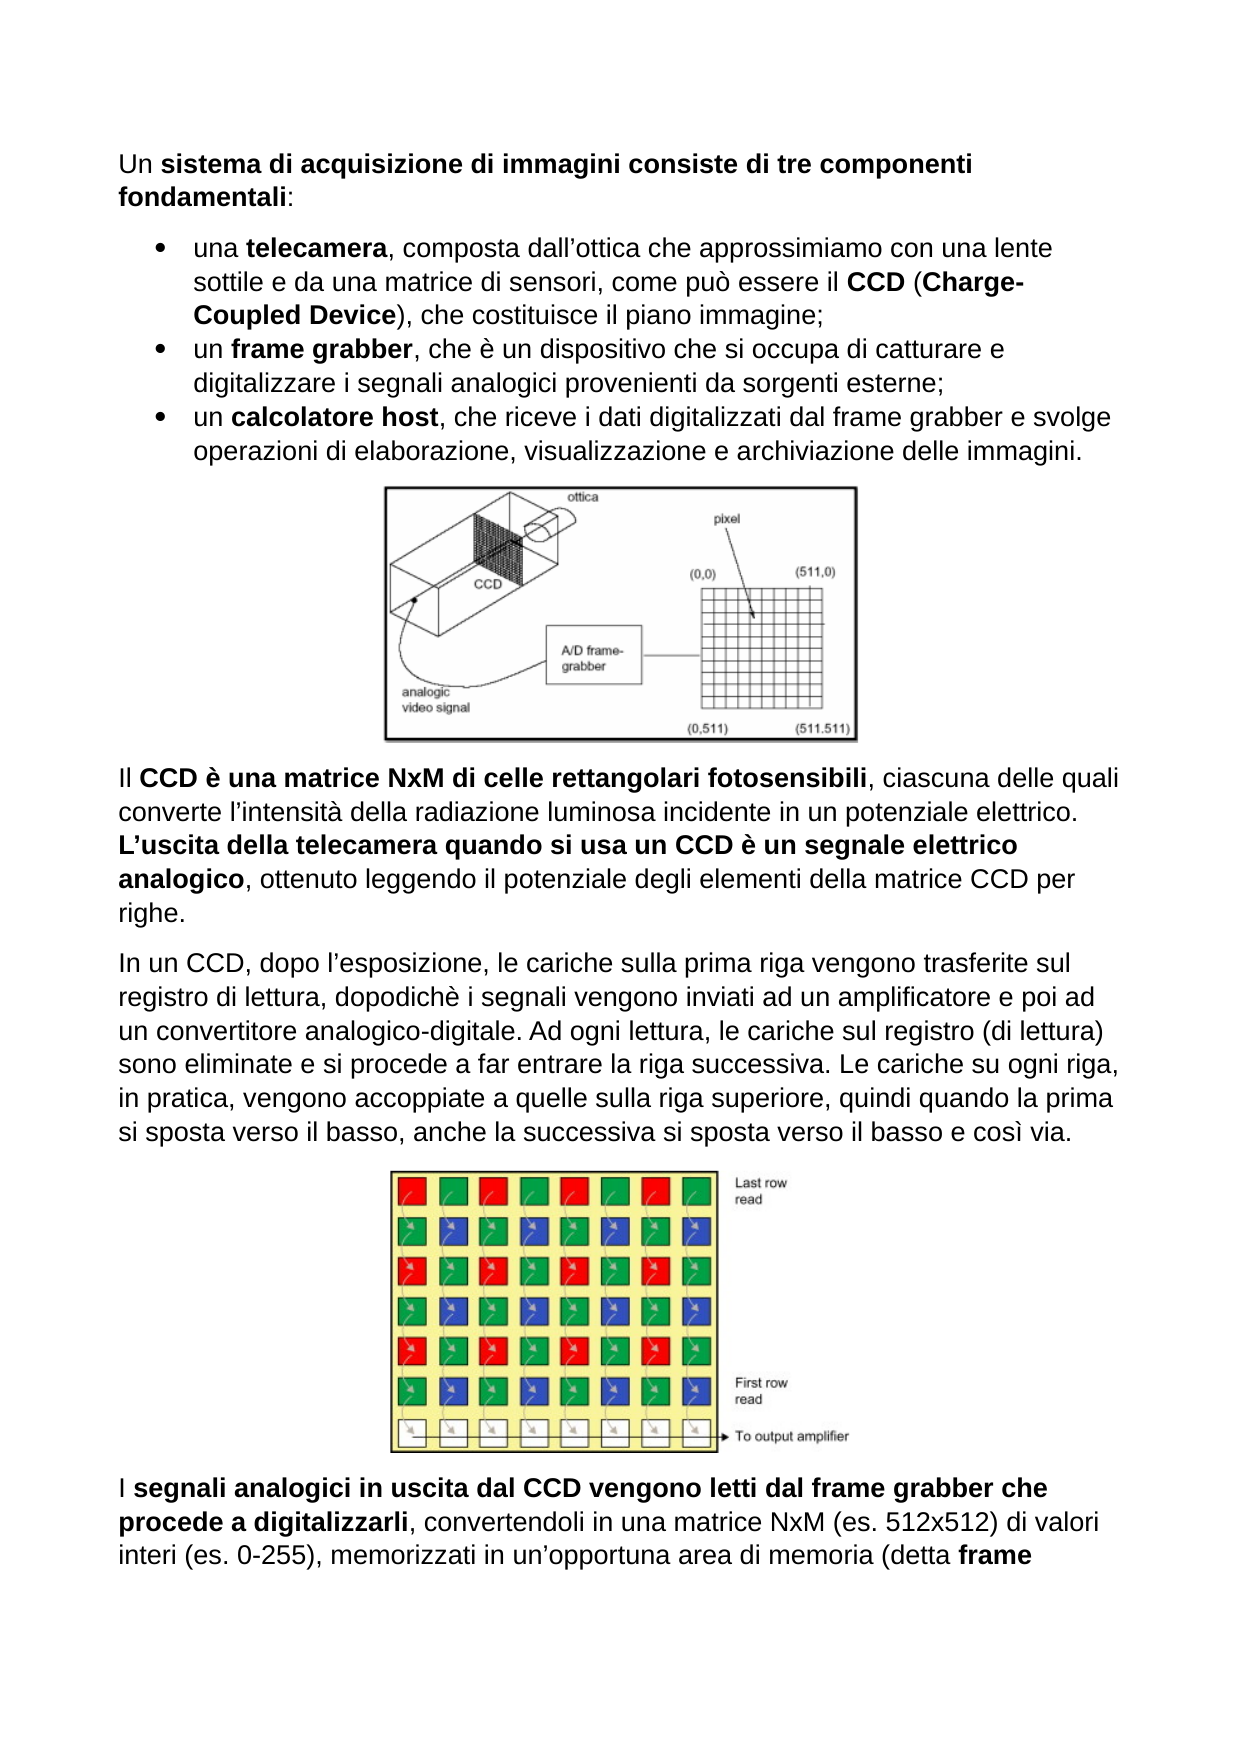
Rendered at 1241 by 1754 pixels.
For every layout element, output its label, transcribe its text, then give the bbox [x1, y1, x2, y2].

text In un CCD, dopo l’esposizione, le cariche sulla prima riga vengono trasferite sul registro di lettura, dopodichè i segnali vengono inviati ad un amplificatore e poi ad un convertitore analogico-digitale. Ad ogni lettura, le cariche sul registro (di lettura) sono eliminate e si procede a far entrare la riga successiva. Le cariche su ogni riga, in pratica, vengono accoppiate a quelle sulla riga superiore, quindi quando la prima si sposta verso il basso, anche la successiva si sposta verso il basso e così via. [118, 947, 1122, 1147]
text Il CCD è una matrice NxM di celle rettangolari fotosensibili, ciascuna delle quali converte l’intensità della radiazione luminosa incidente in un potenziale elettrico. L’uscita della telecamera quando si usa un CCD è un segnale elettrico analogico, ottenuto leggendo il potenziale degli elementi della matrice CCD per righe. [118, 762, 1122, 928]
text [118, 1472, 1122, 1571]
list un calcolatore host, che riceve i dati digitalizzati dal frame grabber e svolge operazioni di elaborazione, visualizzazione e archiviazione delle immagini. [156, 401, 1122, 466]
list una telecamera, composta dall’ottica che approssimiamo con una lente sottile e da una matrice di sensori, come può essere il CCD (Charge-Coupled Device), che costituisce il piano immagine; [156, 232, 1122, 331]
text Un sistema di acquisizione di immagini consiste di tre componenti fondamentali: [118, 148, 1122, 213]
picture [388, 1166, 853, 1453]
list un frame grabber, che è un dispositivo che si occupa di catturare e digitalizzare i segnali analogici provenienti da sorgenti esterne; [156, 333, 1122, 398]
picture [382, 485, 859, 743]
